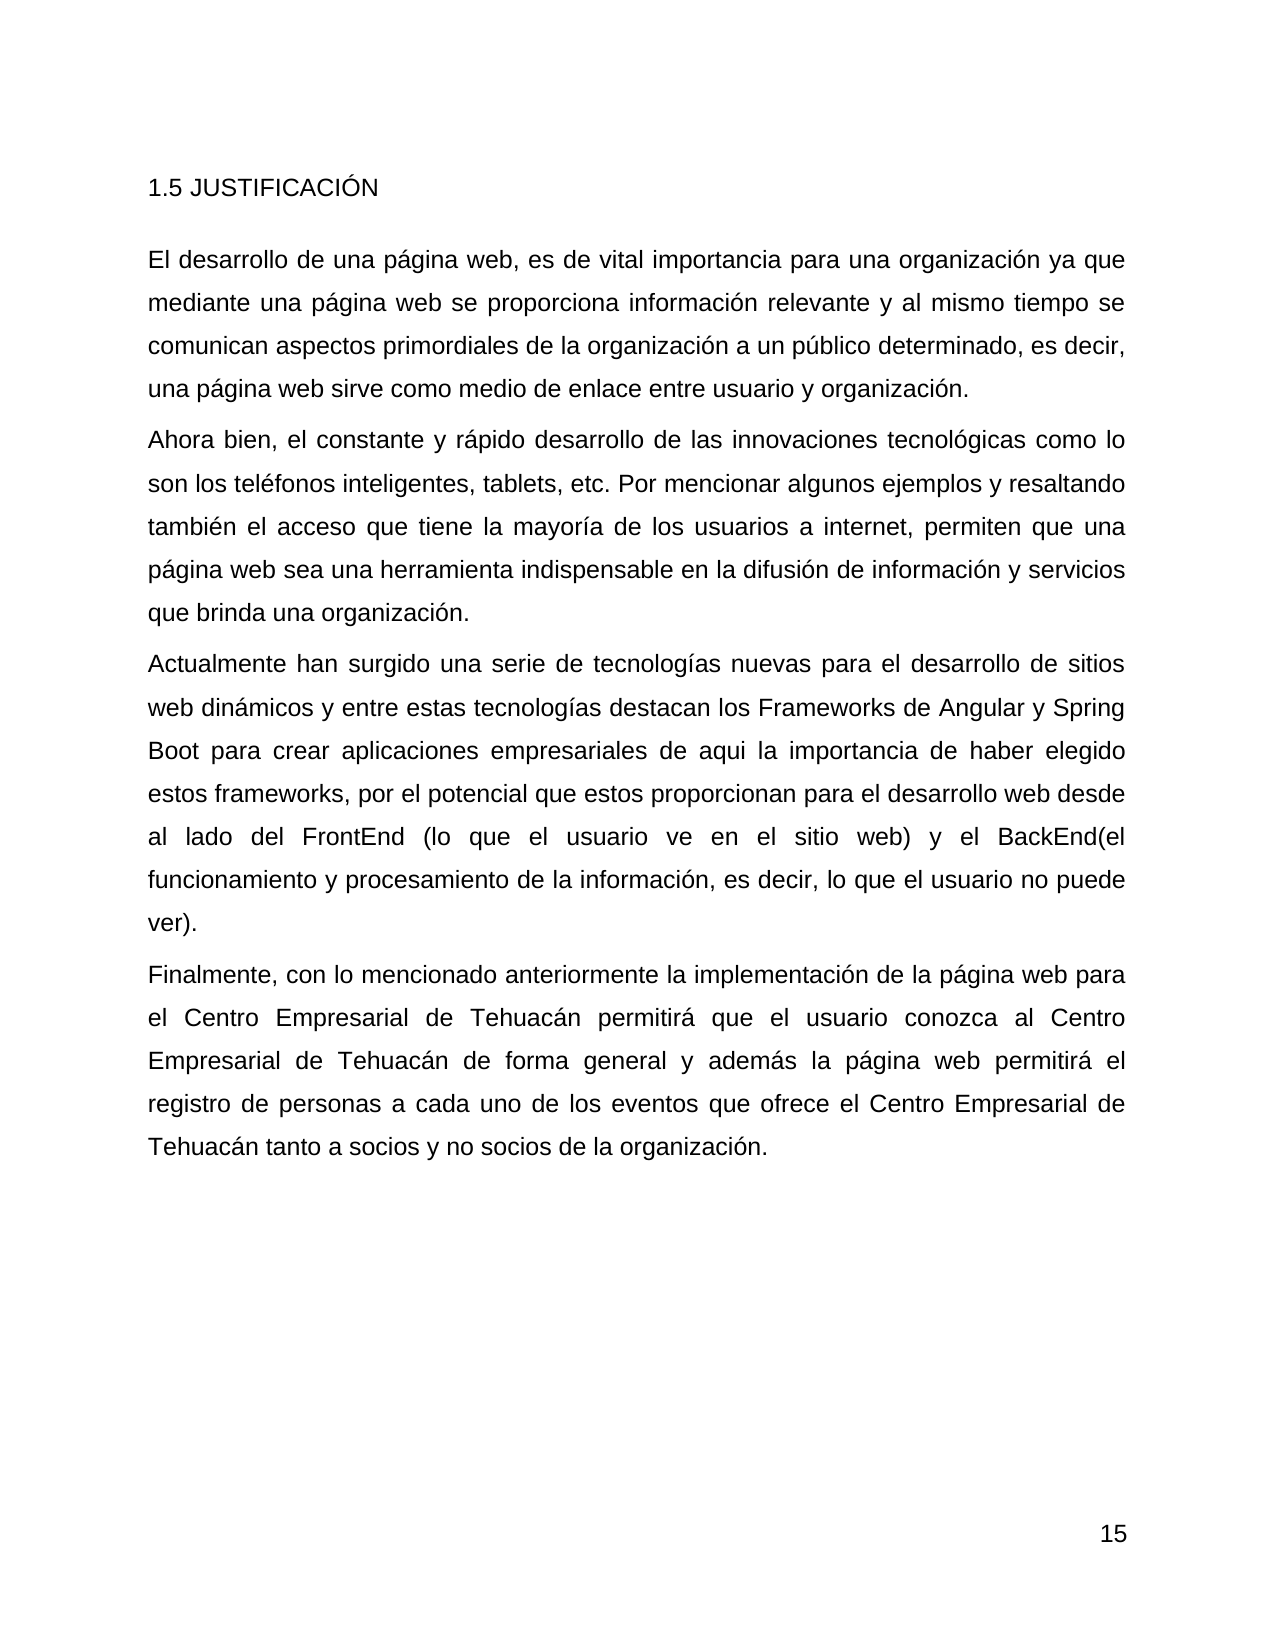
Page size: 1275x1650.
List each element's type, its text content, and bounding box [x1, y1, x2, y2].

text Ahora bien, el constante y rápido desarrollo de las innovaciones tecnológicas como lo son los teléfonos inteligentes, tablets, etc. Por mencionar algunos ejemplos y resaltando también el acceso que tiene la mayoría de los usuarios a internet, permiten que una página web sea una herramienta indispensable en la difusión de información y servicios que brinda una organización. [148, 425, 1127, 627]
text Finalmente, con lo mencionado anteriormente la implementación de la página web para el Centro Empresarial de Tehuacán permitirá que el usuario conozca al Centro Empresarial de Tehuacán de forma general y además la página web permitirá el registro de personas a cada uno de los eventos que ofrece el Centro Empresarial de Tehuacán tanto a socios y no socios de la organización. [148, 959, 1127, 1161]
text Actualmente han surgido una serie de tecnologías nuevas para el desarrollo de sitios web dinámicos y entre estas tecnologías destacan los Frameworks de Angular y Spring Boot para crear aplicaciones empresariales de aqui la importancia de haber elegido estos frameworks, por el potencial que estos proporcionan para el desarrollo web desde al lado del FrontEnd (lo que el usuario ve en el sitio web) y el BackEnd(el funcionamiento y procesamiento de la información, es decir, lo que el usuario no puede ver). [148, 649, 1127, 937]
subtitle JUSTIFICACIÓN [148, 173, 1127, 201]
text El desarrollo de una página web, es de vital importancia para una organización ya que mediante una página web se proporciona información relevante y al mismo tiempo se comunican aspectos primordiales de la organización a un público determinado, es decir, una página web sirve como medio de enlace entre usuario y organización. [148, 244, 1127, 403]
